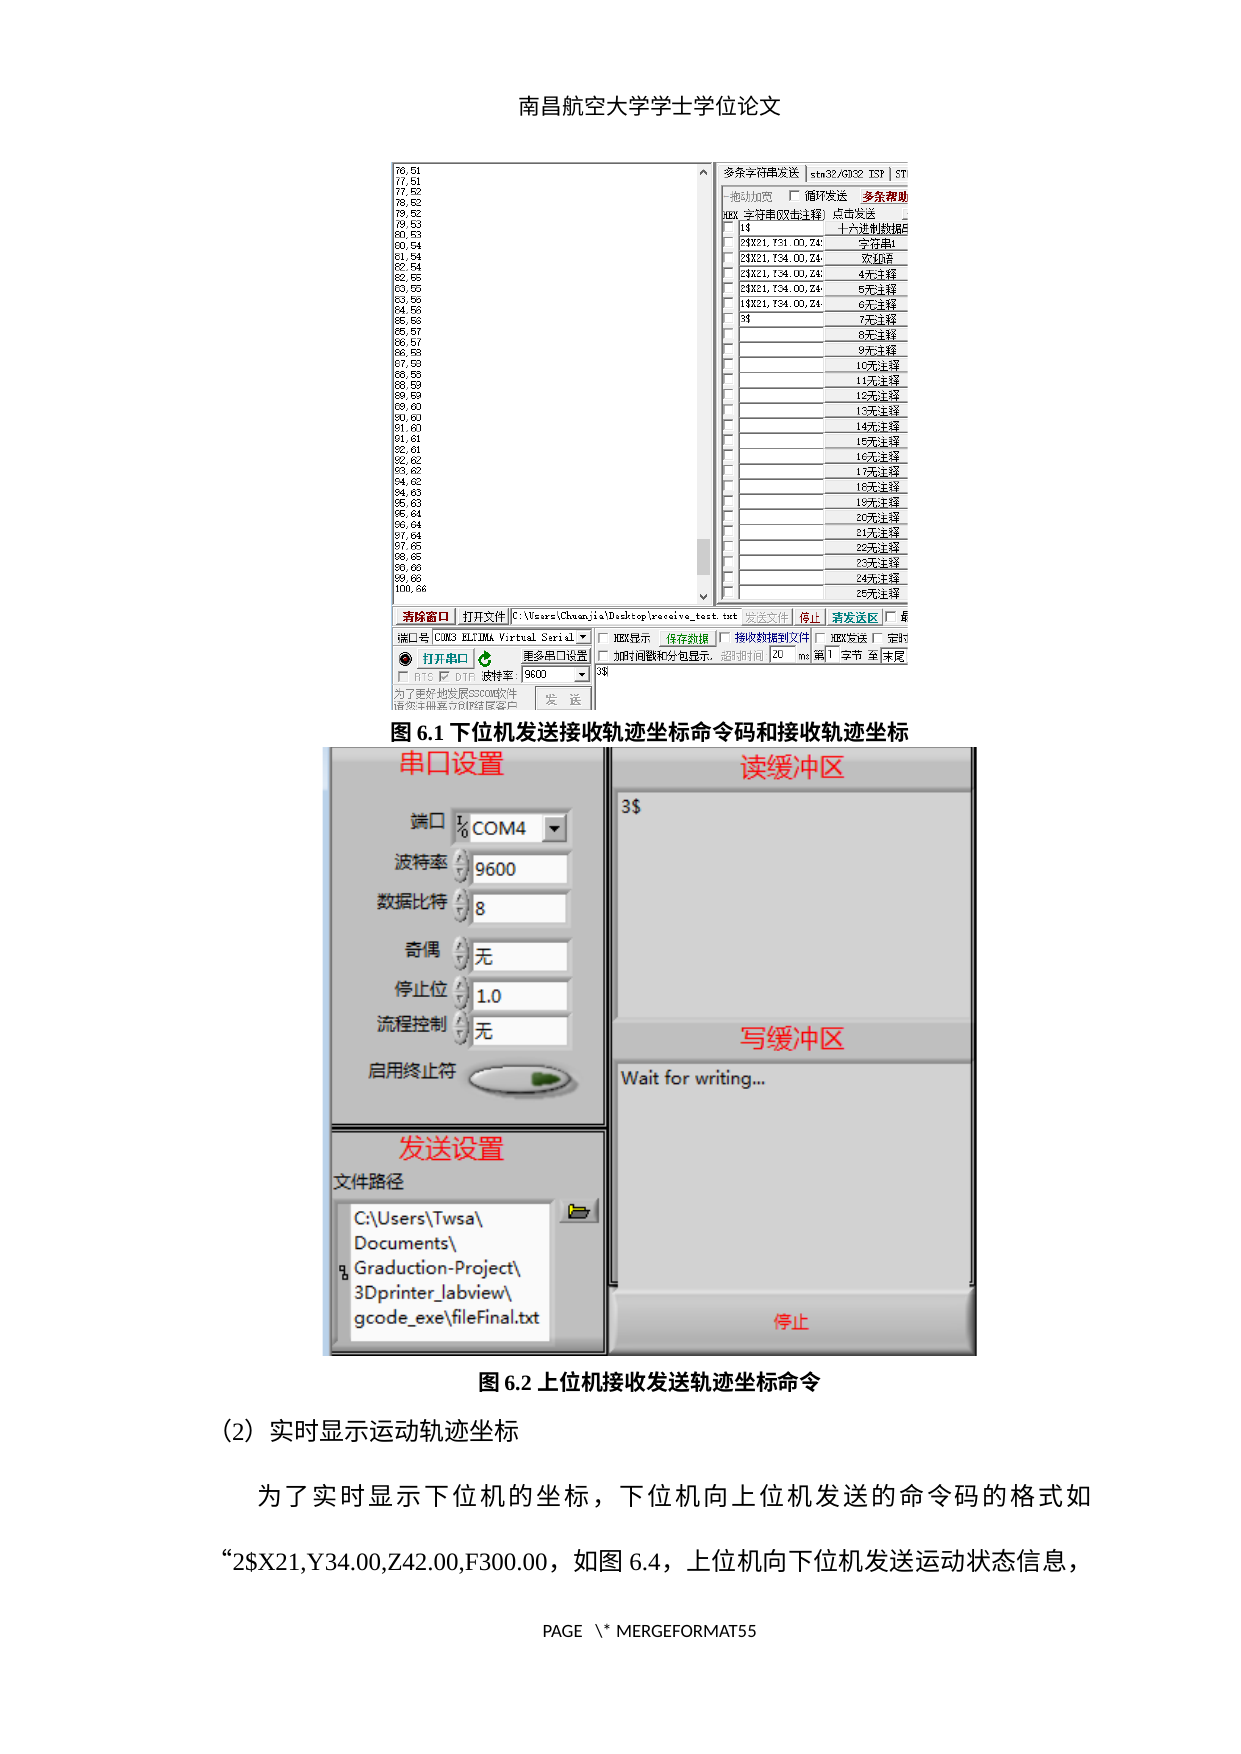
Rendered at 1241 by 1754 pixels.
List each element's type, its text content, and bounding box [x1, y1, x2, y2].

picture [322, 747, 977, 1356]
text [207, 1462, 1092, 1592]
text （2）实时显示运动轨迹坐标 [207, 1397, 1092, 1462]
text 图6.2 上位机接收发送轨迹坐标命令 [207, 1364, 1092, 1397]
picture [391, 162, 908, 710]
text 图6.1 下位机发送接收轨迹坐标命令码和接收轨迹坐标 [207, 714, 1092, 747]
